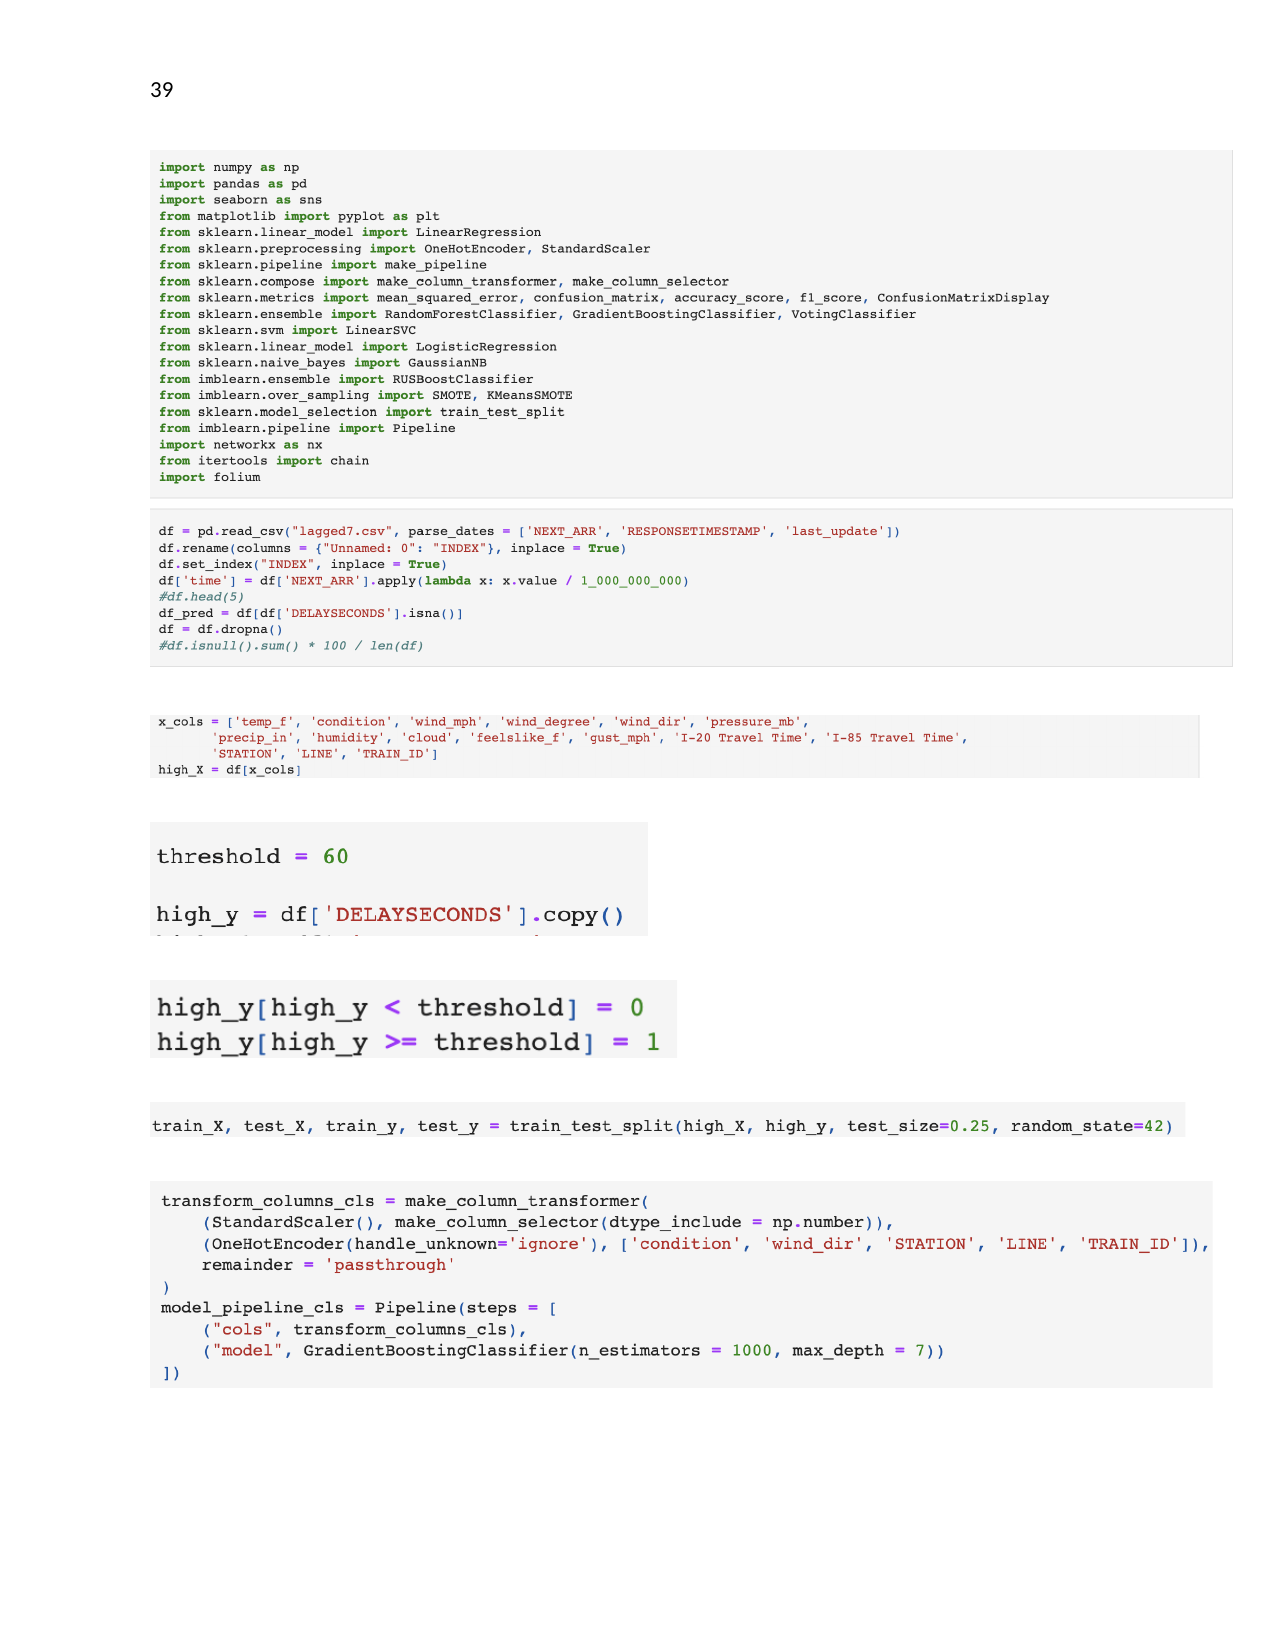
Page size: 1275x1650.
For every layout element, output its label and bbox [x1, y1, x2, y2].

picture [150, 715, 1205, 778]
picture [150, 150, 1239, 671]
picture [150, 822, 648, 936]
picture [150, 980, 678, 1058]
picture [150, 1102, 1186, 1137]
picture [150, 1181, 1213, 1388]
